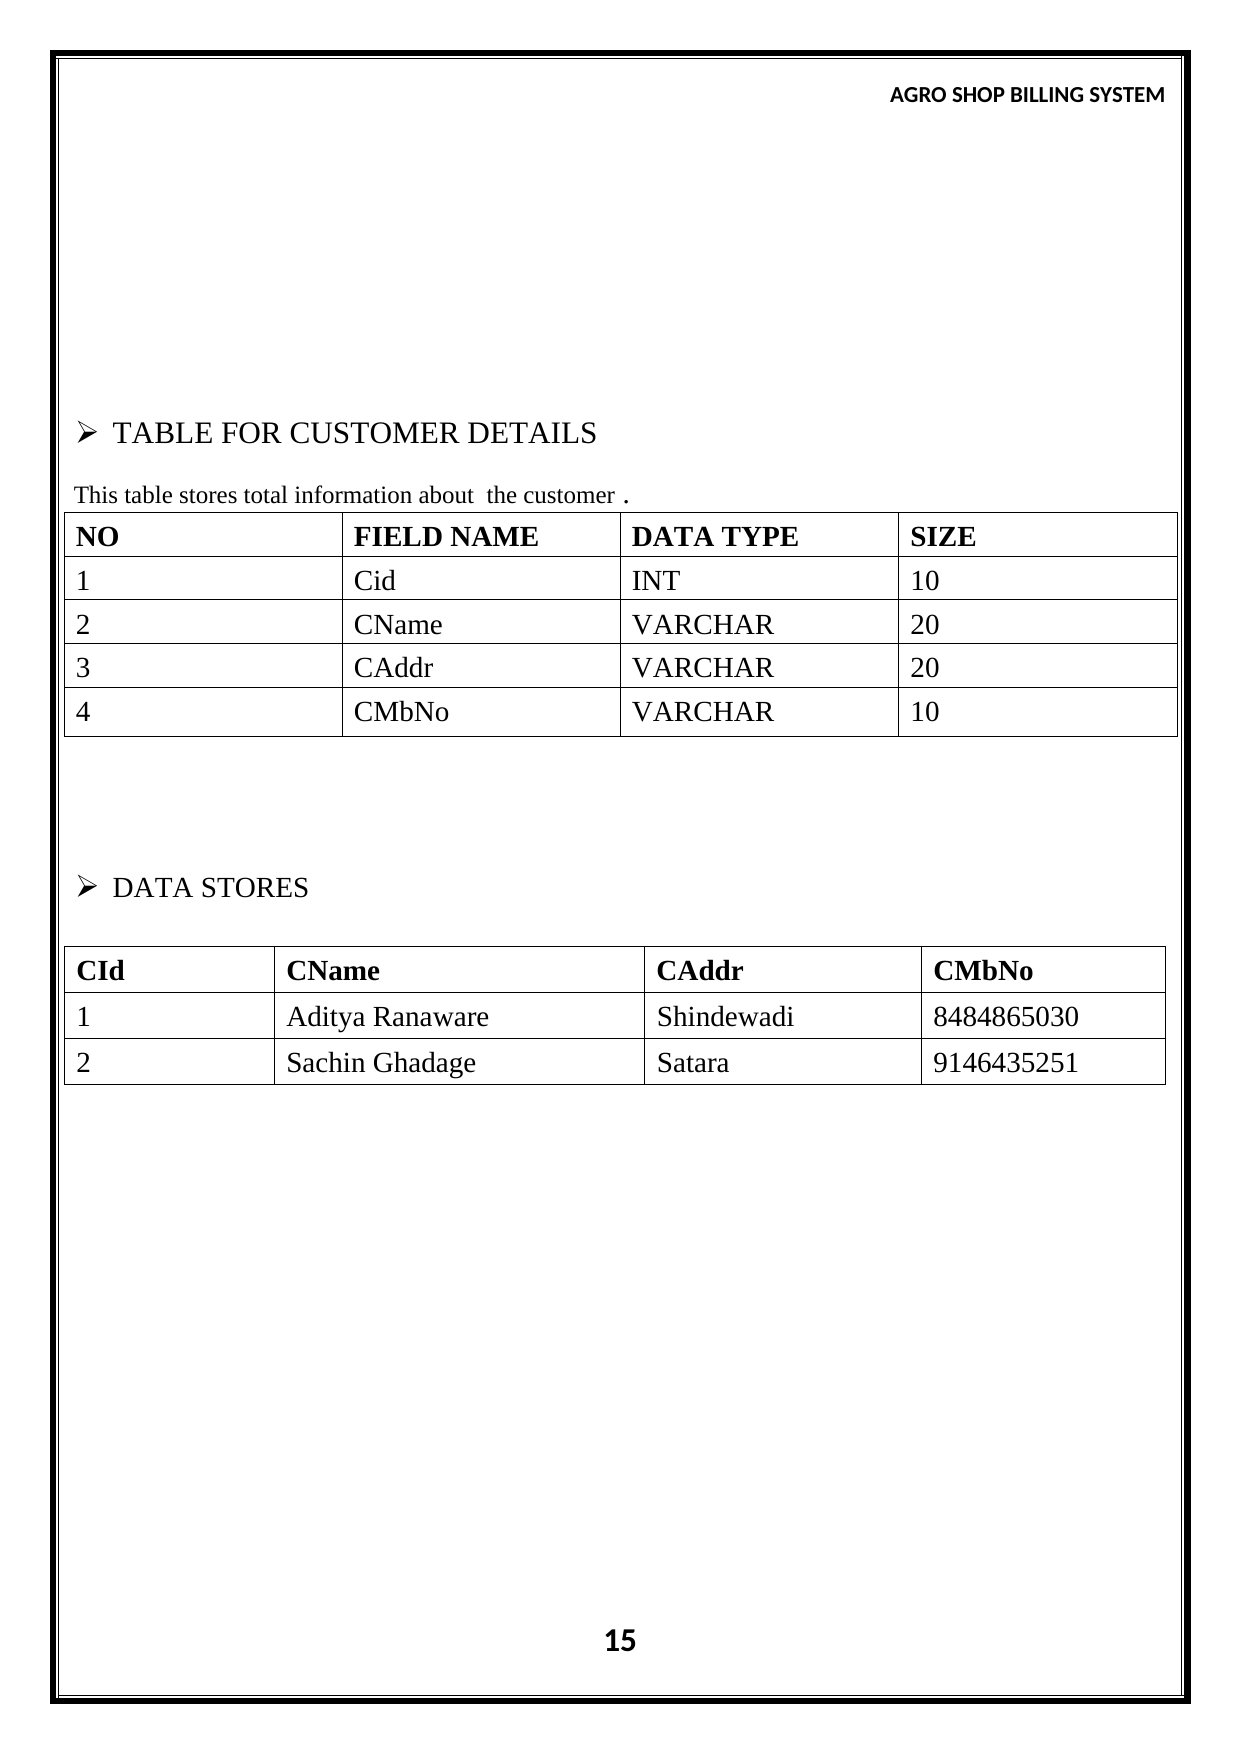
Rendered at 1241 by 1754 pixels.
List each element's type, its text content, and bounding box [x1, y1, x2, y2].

table_cell 2 [65, 1039, 274, 1084]
table_header CName [275, 947, 644, 992]
table_cell 8484865030 [922, 993, 1165, 1038]
table_cell 3 [65, 644, 342, 687]
text This table stores total information about the customer . [73, 476, 1169, 509]
table_header FIELD NAME [343, 513, 620, 556]
table_header CAddr [645, 947, 921, 992]
table_cell CName [343, 600, 620, 643]
table_header CId [65, 947, 274, 992]
table_cell INT [621, 557, 898, 599]
table_cell 9146435251 [922, 1039, 1165, 1084]
list DATA STORES [75, 870, 1167, 904]
list TABLE FOR CUSTOMER DETAILS [75, 414, 1167, 450]
table_cell 10 [899, 557, 1177, 599]
table_cell VARCHAR [621, 644, 898, 687]
table_cell 1 [65, 557, 342, 599]
table_cell 20 [899, 600, 1177, 643]
table_cell 4 [65, 688, 342, 736]
table_cell 2 [65, 600, 342, 643]
table_cell VARCHAR [621, 600, 898, 643]
table_header CMbNo [922, 947, 1165, 992]
table_cell Cid [343, 557, 620, 599]
table_cell VARCHAR [621, 688, 898, 736]
table_cell 20 [899, 644, 1177, 687]
table_cell 1 [65, 993, 274, 1038]
table_cell CMbNo [343, 688, 620, 736]
table_header SIZE [899, 513, 1177, 556]
table_header NO [65, 513, 342, 556]
table_cell Sachin Ghadage [275, 1039, 644, 1084]
table_cell CAddr [343, 644, 620, 687]
table_header DATA TYPE [621, 513, 898, 556]
table_cell Shindewadi [645, 993, 921, 1038]
table_cell 10 [899, 688, 1177, 736]
table_cell Aditya Ranaware [275, 993, 644, 1038]
table_cell Satara [645, 1039, 921, 1084]
